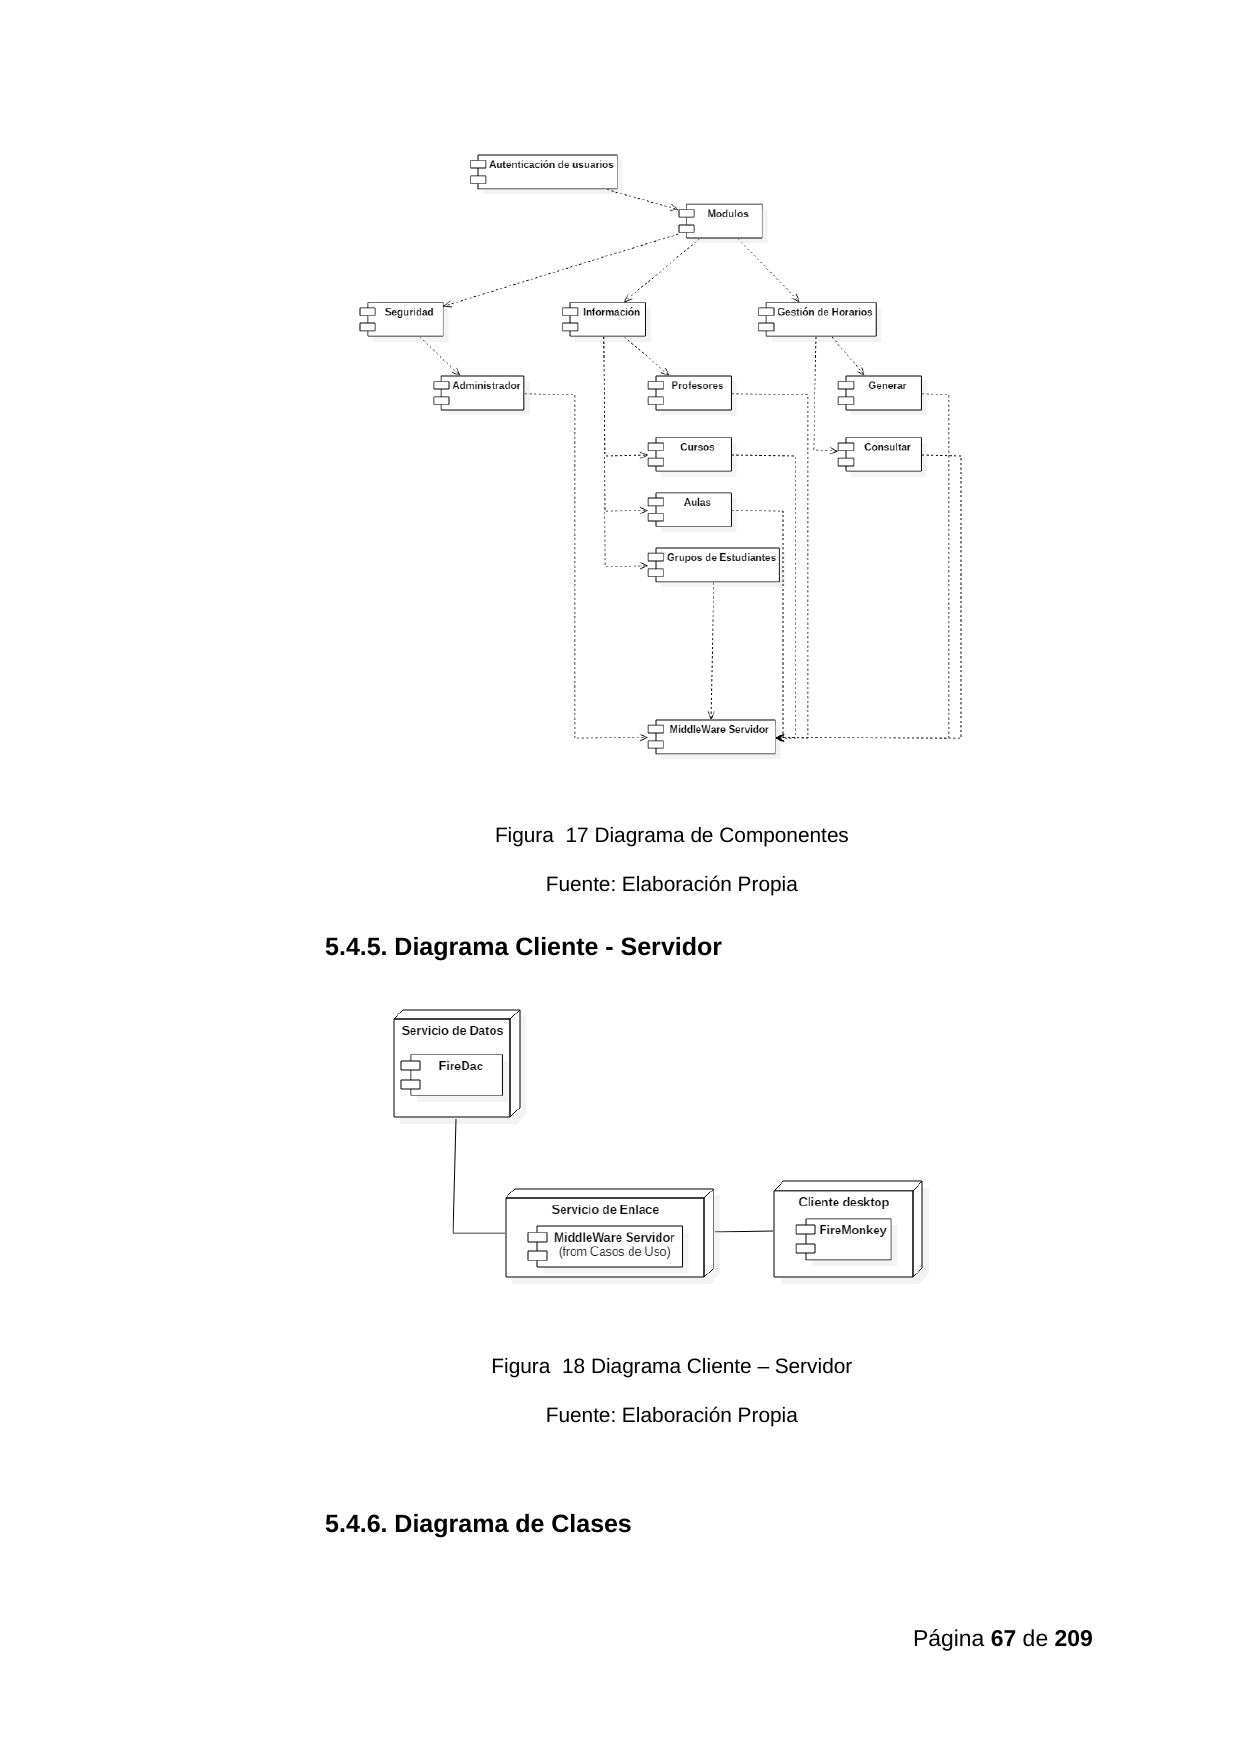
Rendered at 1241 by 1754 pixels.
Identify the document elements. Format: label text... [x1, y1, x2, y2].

text Fuente: Elaboración Propia [177, 871, 1092, 895]
text 5.4.5. Diagrama Cliente - Servidor [251, 932, 1092, 961]
text 5.4.6. Diagrama de Clases [251, 1509, 1092, 1538]
picture [352, 147, 992, 784]
picture [384, 1000, 959, 1315]
text Fuente: Elaboración Propia [177, 1403, 1092, 1470]
